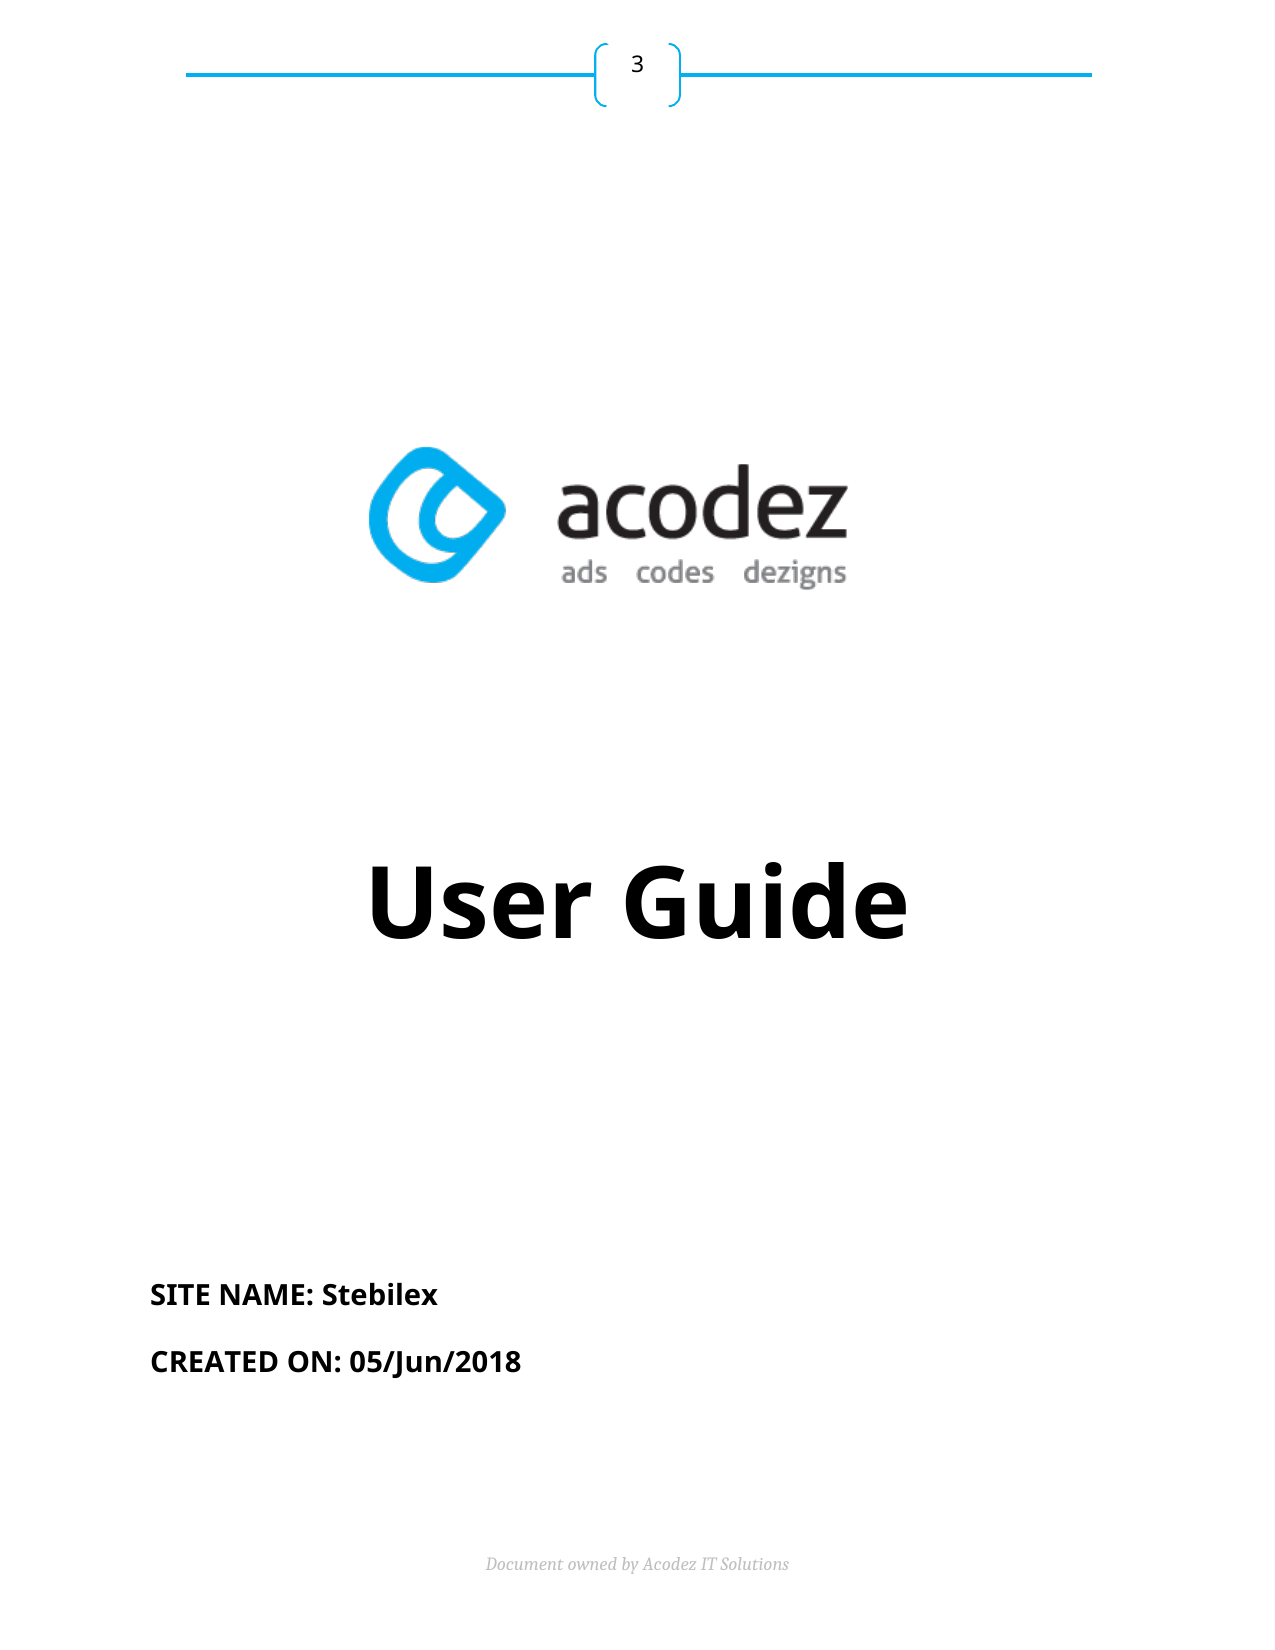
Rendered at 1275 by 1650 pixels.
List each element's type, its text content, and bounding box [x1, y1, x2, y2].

text SITE NAME: Stebilex [150, 1274, 1125, 1314]
text CREATED ON: 05/Jun/2018 [150, 1341, 1125, 1381]
picture [336, 412, 890, 632]
text User Guide [150, 831, 1125, 967]
